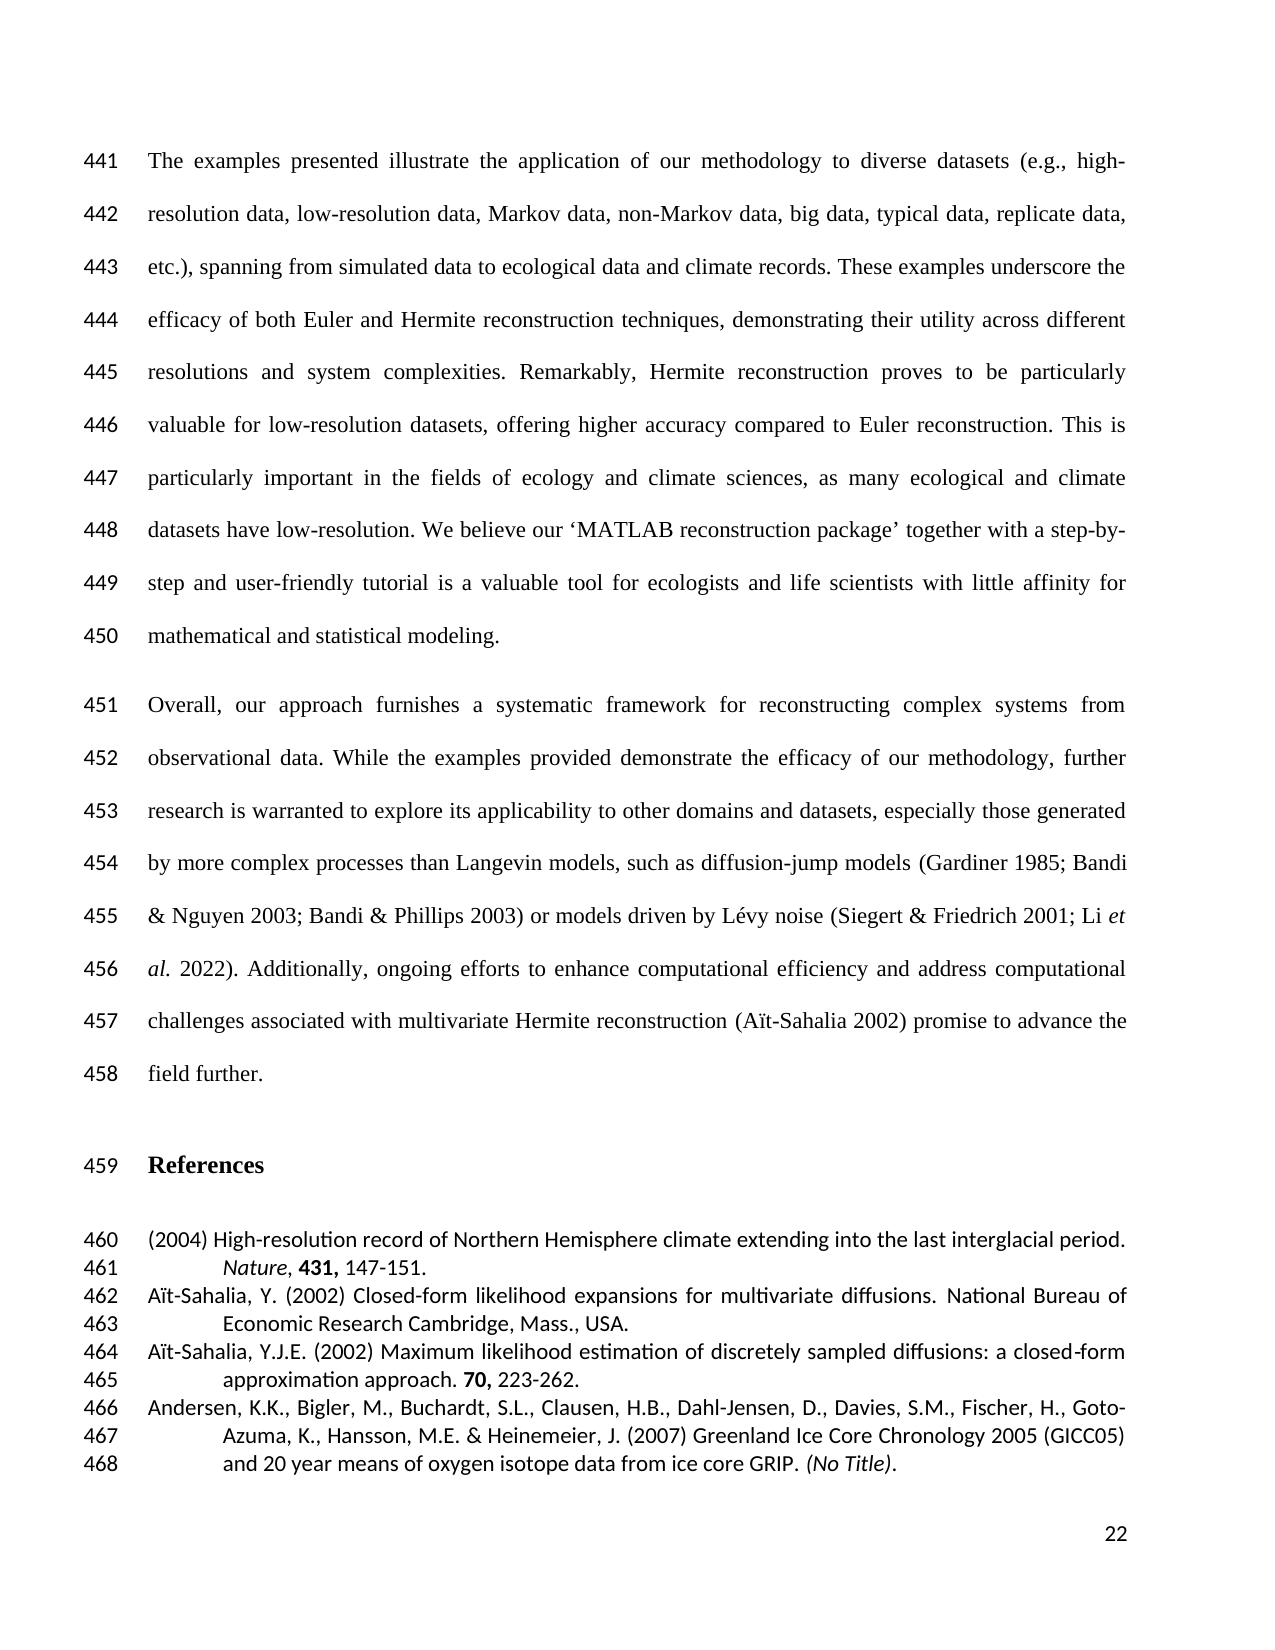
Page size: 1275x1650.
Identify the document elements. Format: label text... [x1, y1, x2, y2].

text Overall, our approach furnishes a systematic framework for reconstructing complex systems from observational data. While the examples provided demonstrate the efficacy of our methodology, further research is warranted to explore its applicability to other domains and datasets, especially those generated by more complex processes than Langevin models, such as diffusion-jump models (Gardiner 1985; Bandi & Nguyen 2003; Bandi & Phillips 2003) or models driven by Lévy noise (Siegert & Friedrich 2001; Li et al. 2022). Additionally, ongoing efforts to enhance computational efficiency and address computational challenges associated with multivariate Hermite reconstruction (Aït-Sahalia 2002) promise to advance the field further. [148, 691, 1127, 1087]
text The examples presented illustrate the application of our methodology to diverse datasets (e.g., high-resolution data, low-resolution data, Markov data, non-Markov data, big data, typical data, replicate data, etc.), spanning from simulated data to ecological data and climate records. These examples underscore the efficacy of both Euler and Hermite reconstruction techniques, demonstrating their utility across different resolutions and system complexities. Remarkably, Hermite reconstruction proves to be particularly valuable for low-resolution datasets, offering higher accuracy compared to Euler reconstruction. This is particularly important in the fields of ecology and climate sciences, as many ecological and climate datasets have low-resolution. We believe our ‘MATLAB reconstruction package’ together with a step-by-step and user-friendly tutorial is a valuable tool for ecologists and life scientists with little affinity for mathematical and statistical modeling. [148, 148, 1127, 648]
